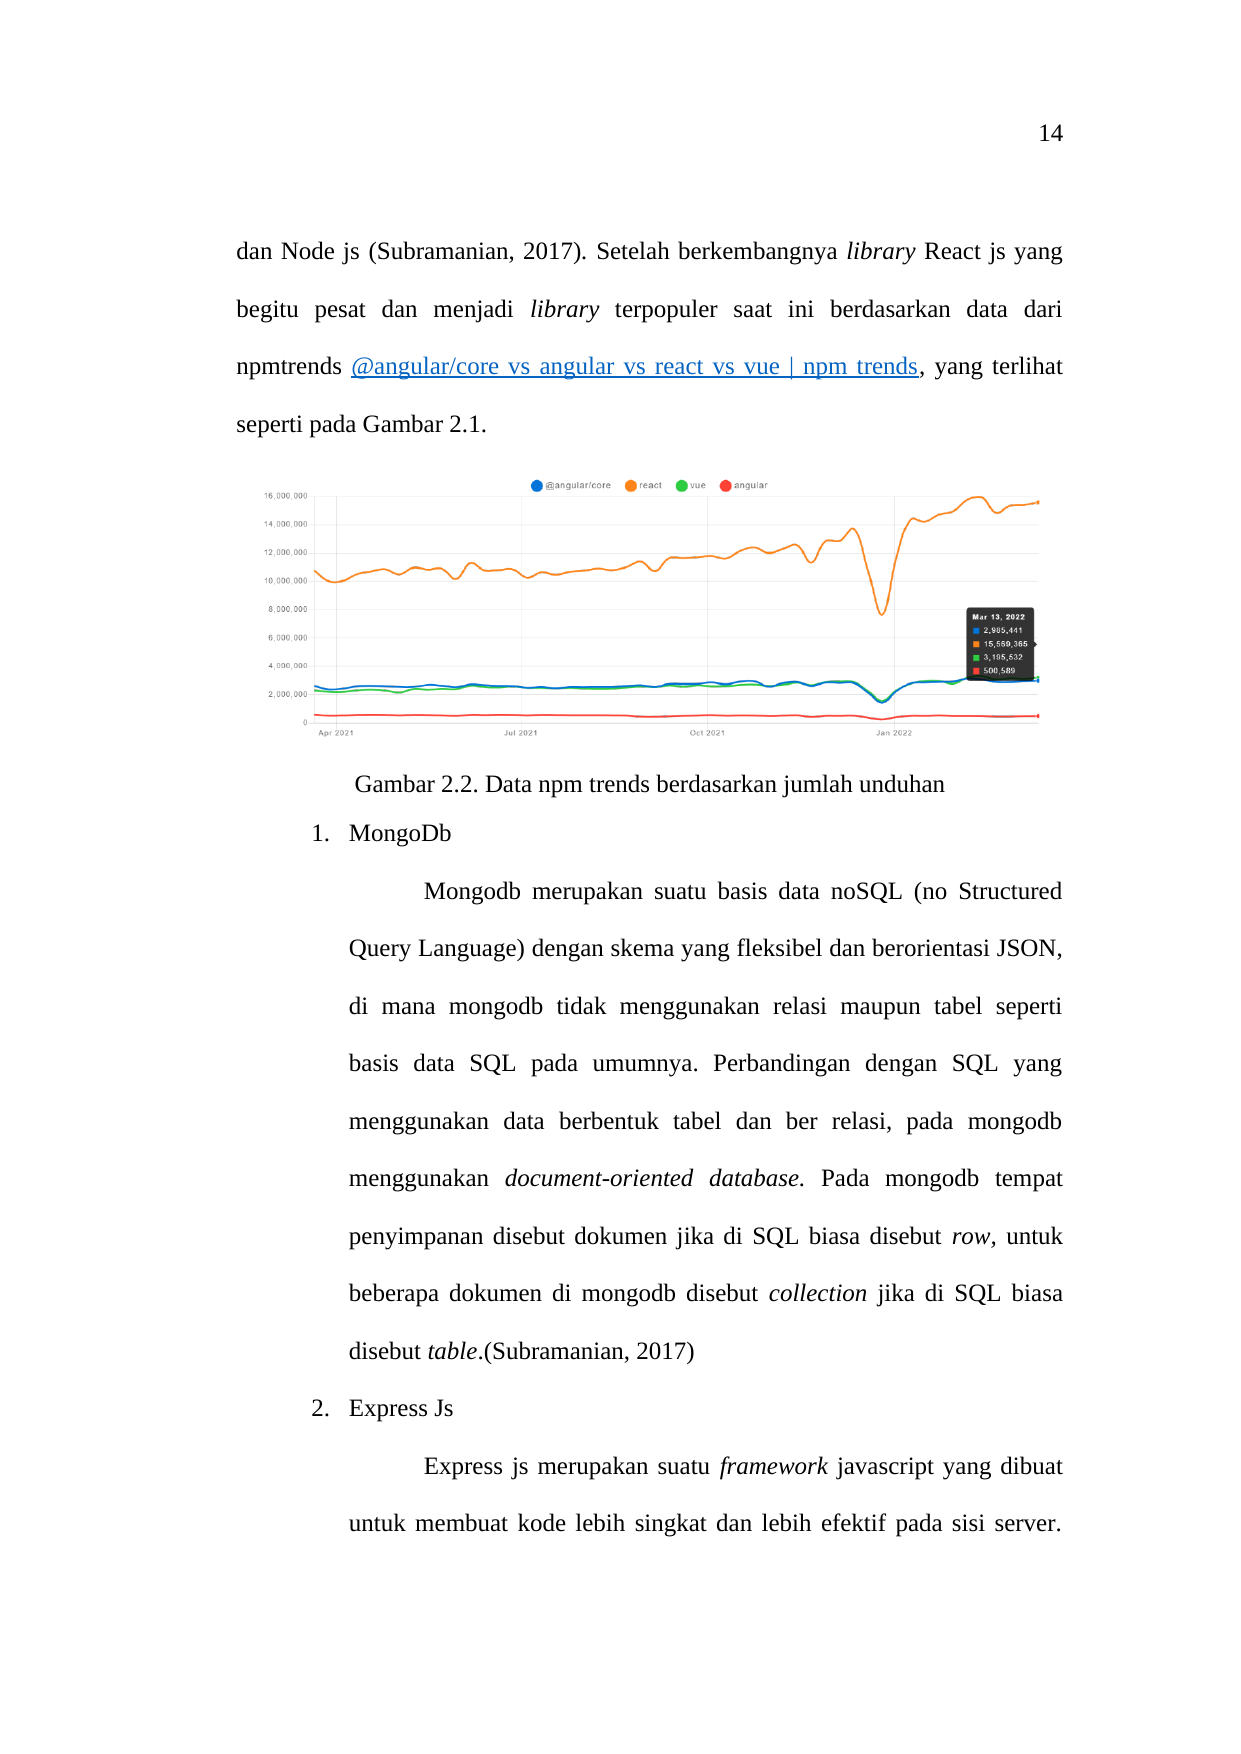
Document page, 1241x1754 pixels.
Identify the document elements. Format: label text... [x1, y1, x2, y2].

text Gambar 2.2. Data npm trends berdasarkan jumlah unduhan [236, 769, 1063, 798]
list MongoDb [311, 818, 1063, 847]
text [236, 236, 1063, 437]
list Mongodb merupakan suatu basis data noSQL (no Structured Query Language) dengan skema yang fleksibel dan berorientasi JSON, di mana mongodb tidak menggunakan relasi maupun tabel seperti basis data SQL pada umumnya. Perbandingan dengan SQL yang menggunakan data berbentuk tabel dan ber relasi, pada mongodb menggunakan document-oriented database. Pada mongodb tempat penyimpanan disebut dokumen jika di SQL biasa disebut row, untuk beberapa dokumen di mongodb disebut collection jika di SQL biasa disebut table. [349, 876, 1063, 1365]
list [349, 1451, 1063, 1537]
picture [260, 466, 1040, 741]
list Express Js [311, 1393, 1063, 1422]
